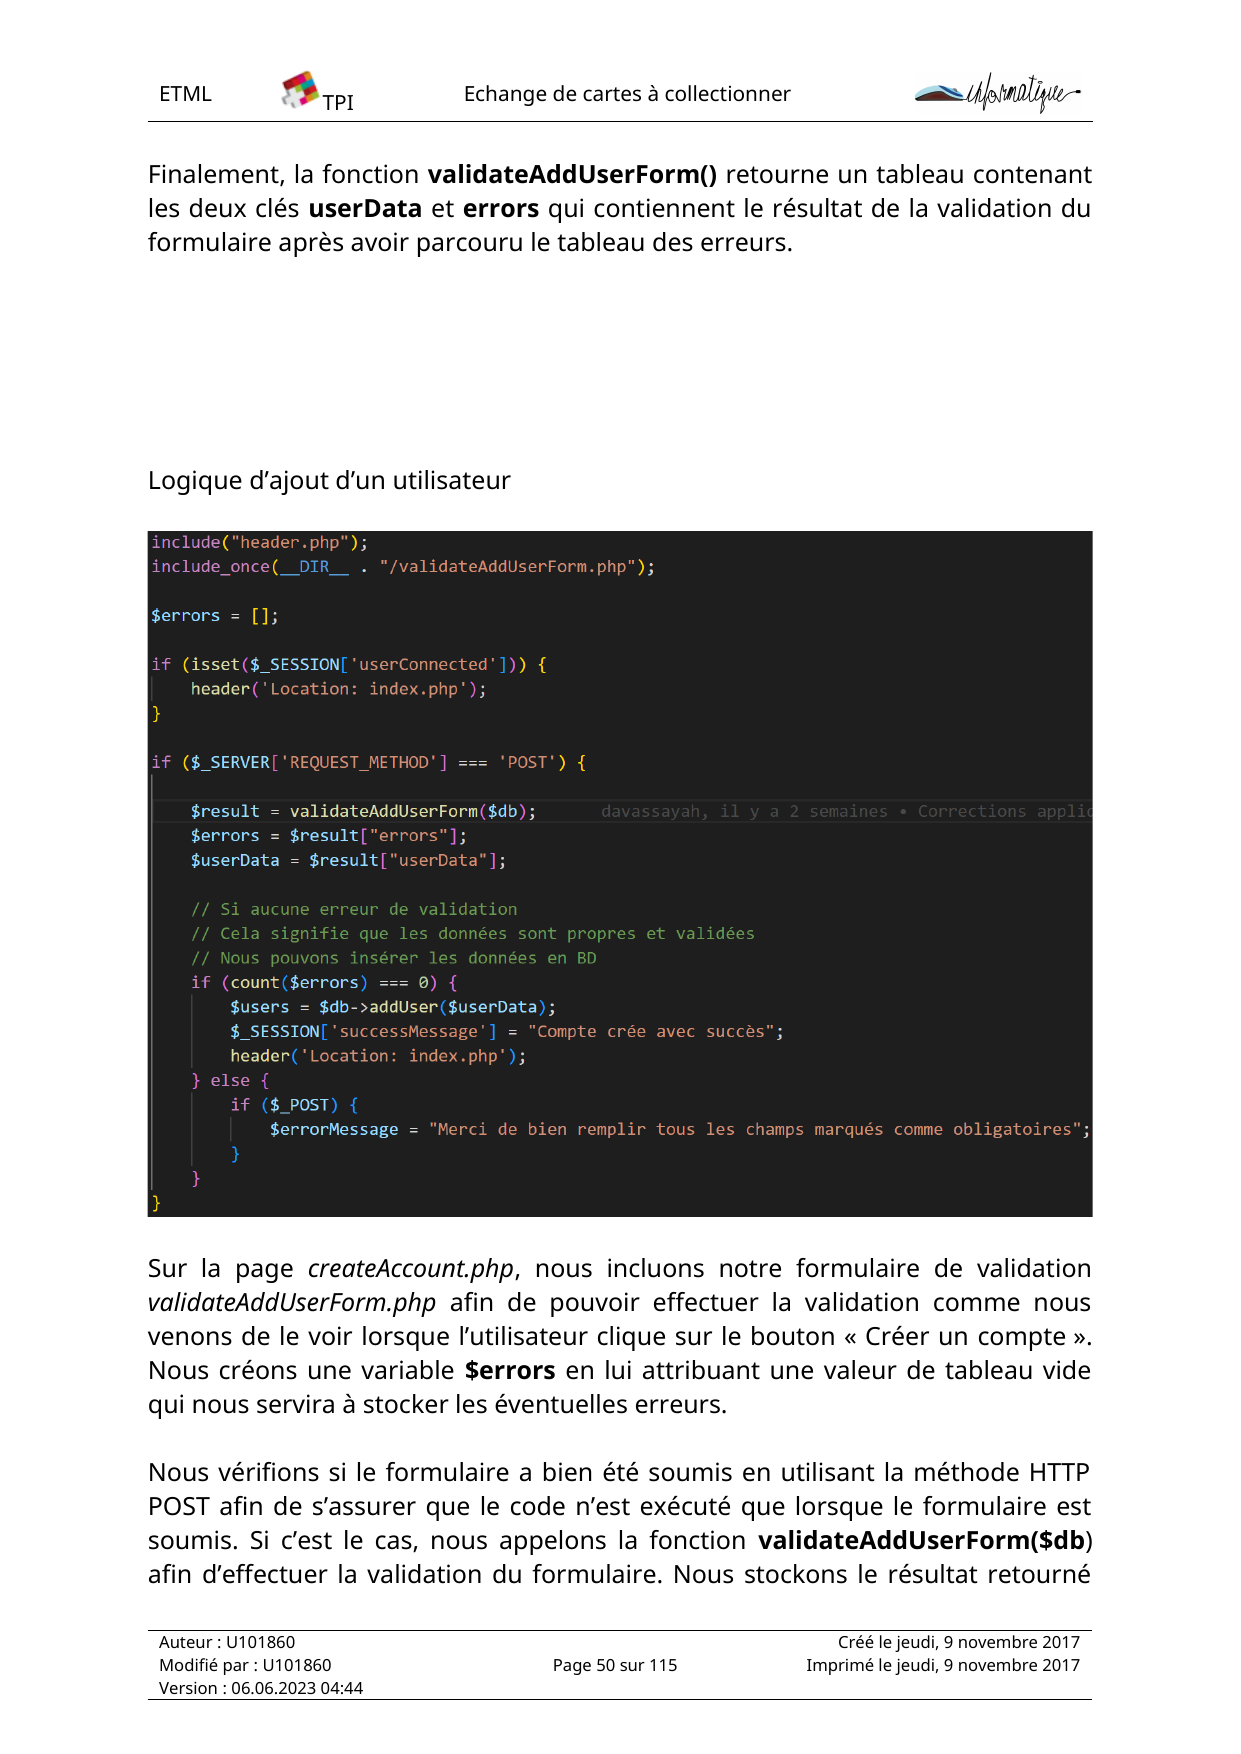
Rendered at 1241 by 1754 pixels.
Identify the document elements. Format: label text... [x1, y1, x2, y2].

text Logique d’ajout d’un utilisateur [148, 463, 1092, 497]
text Sur la page createAccount.php, nous incluons notre formulaire de validation validateAddUserForm.php afin de pouvoir effectuer la validation comme nous venons de le voir lorsque l’utilisateur clique sur le bouton « Créer un compte ». Nous créons une variable $errors en lui attribuant une valeur de tableau vide qui nous servira à stocker les éventuelles erreurs. [148, 1250, 1092, 1421]
picture [147, 531, 1093, 1217]
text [148, 1455, 1092, 1591]
text Finalement, la fonction validateAddUserForm() retourne un tableau contenant les deux clés userData et errors qui contiennent le résultat de la validation du formulaire après avoir parcouru le tableau des erreurs. [148, 156, 1092, 258]
picture [276, 69, 323, 111]
